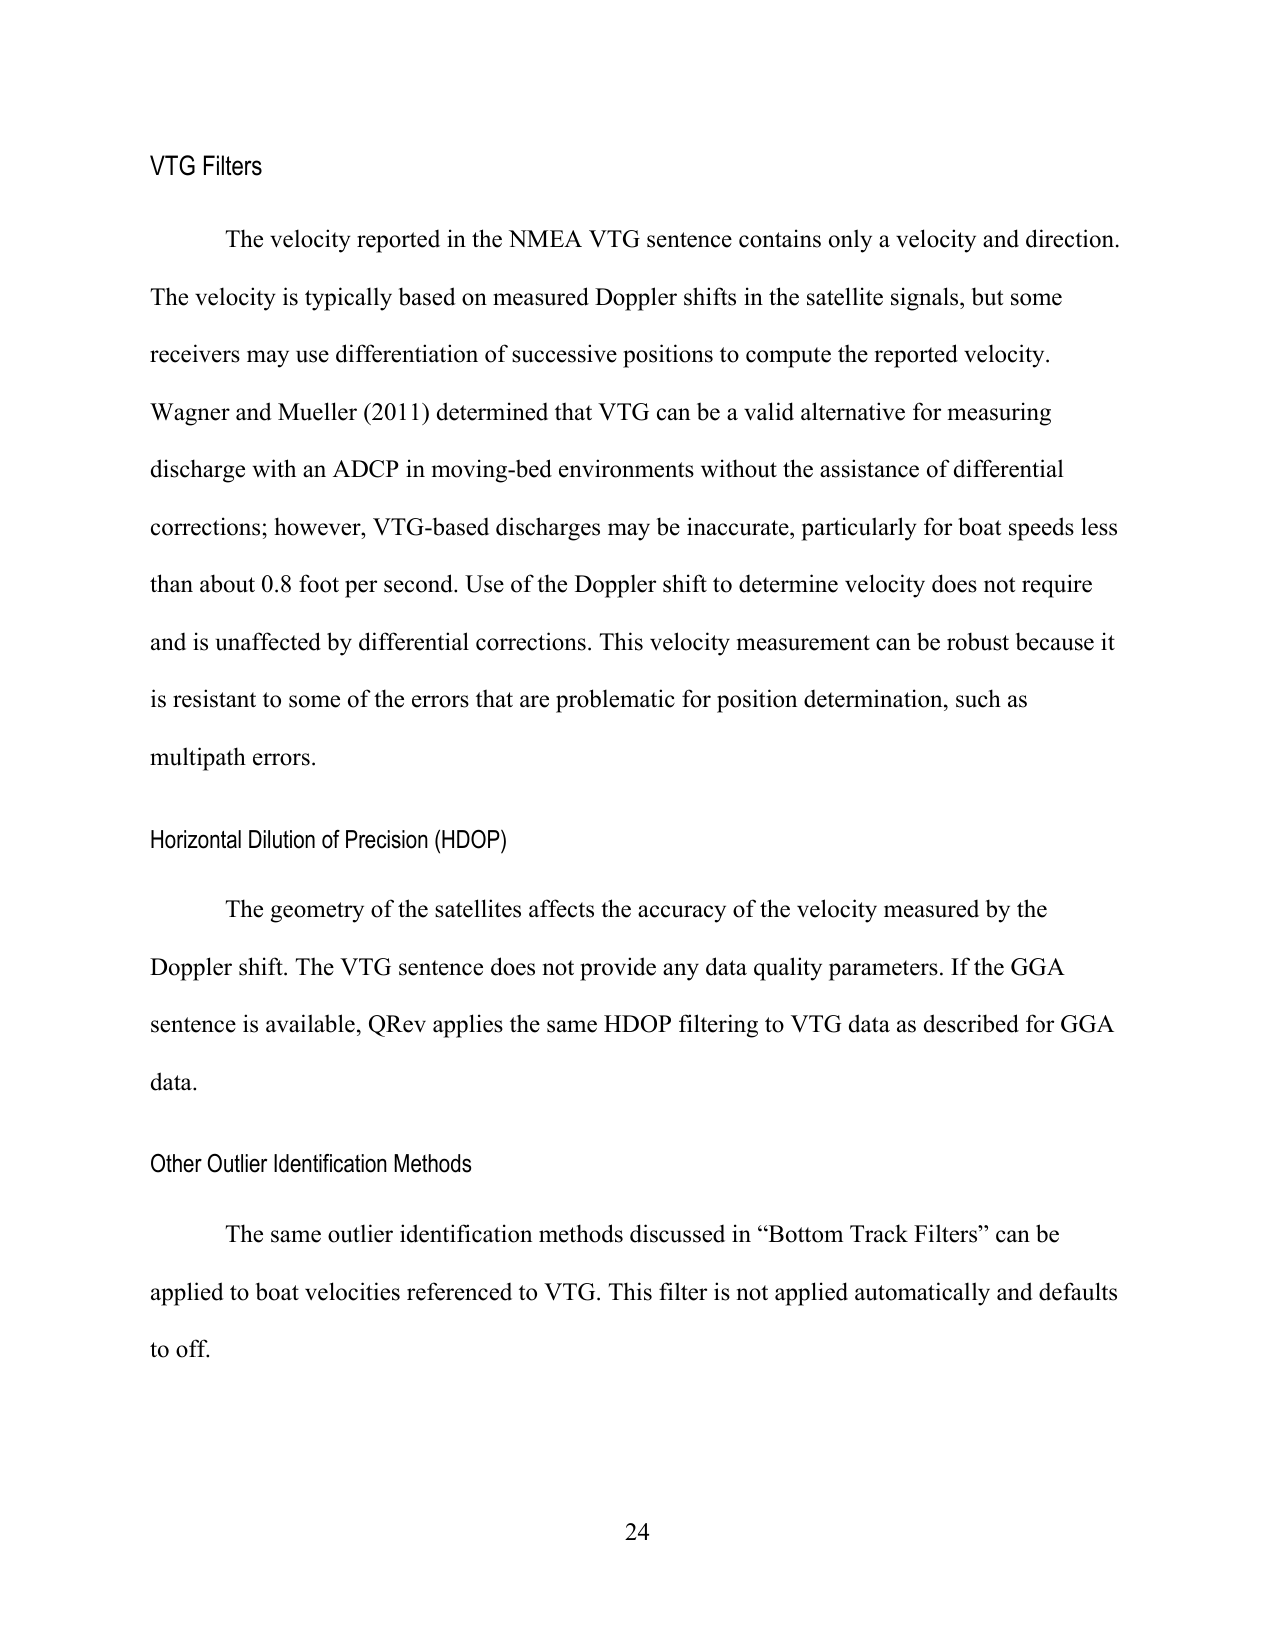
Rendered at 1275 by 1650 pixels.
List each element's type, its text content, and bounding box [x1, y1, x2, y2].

text The same outlier identification methods discussed in “Bottom Track Filters” can be applied to boat velocities referenced to VTG. This filter is not applied automatically and defaults to off. [150, 1219, 1125, 1363]
subtitle Horizontal Dilution of Precision (HDOP) [150, 824, 1125, 853]
subtitle VTG Filters [150, 150, 1125, 181]
text The velocity reported in the NMEA VTG sentence contains only a velocity and direction. The velocity is typically based on measured Doppler shifts in the satellite signals, but some receivers may use differentiation of successive positions to compute the reported velocity. Wagner and Mueller (2011) determined that VTG can be a valid alternative for measuring discharge with an ADCP in moving-bed environments without the assistance of differential corrections; however, VTG-based discharges may be inaccurate, particularly for boat speeds less than about 0.8 foot per second. Use of the Doppler shift to determine velocity does not require and is unaffected by differential corrections. This velocity measurement can be robust because it is resistant to some of the errors that are problematic for position determination, such as multipath errors. [150, 224, 1125, 771]
text The geometry of the satellites affects the accuracy of the velocity measured by the Doppler shift. The VTG sentence does not provide any data quality parameters. If the GGA sentence is available, QRev applies the same HDOP filtering to VTG data as described for GGA data. [150, 894, 1125, 1096]
subtitle Other Outlier Identification Methods [150, 1149, 1125, 1178]
